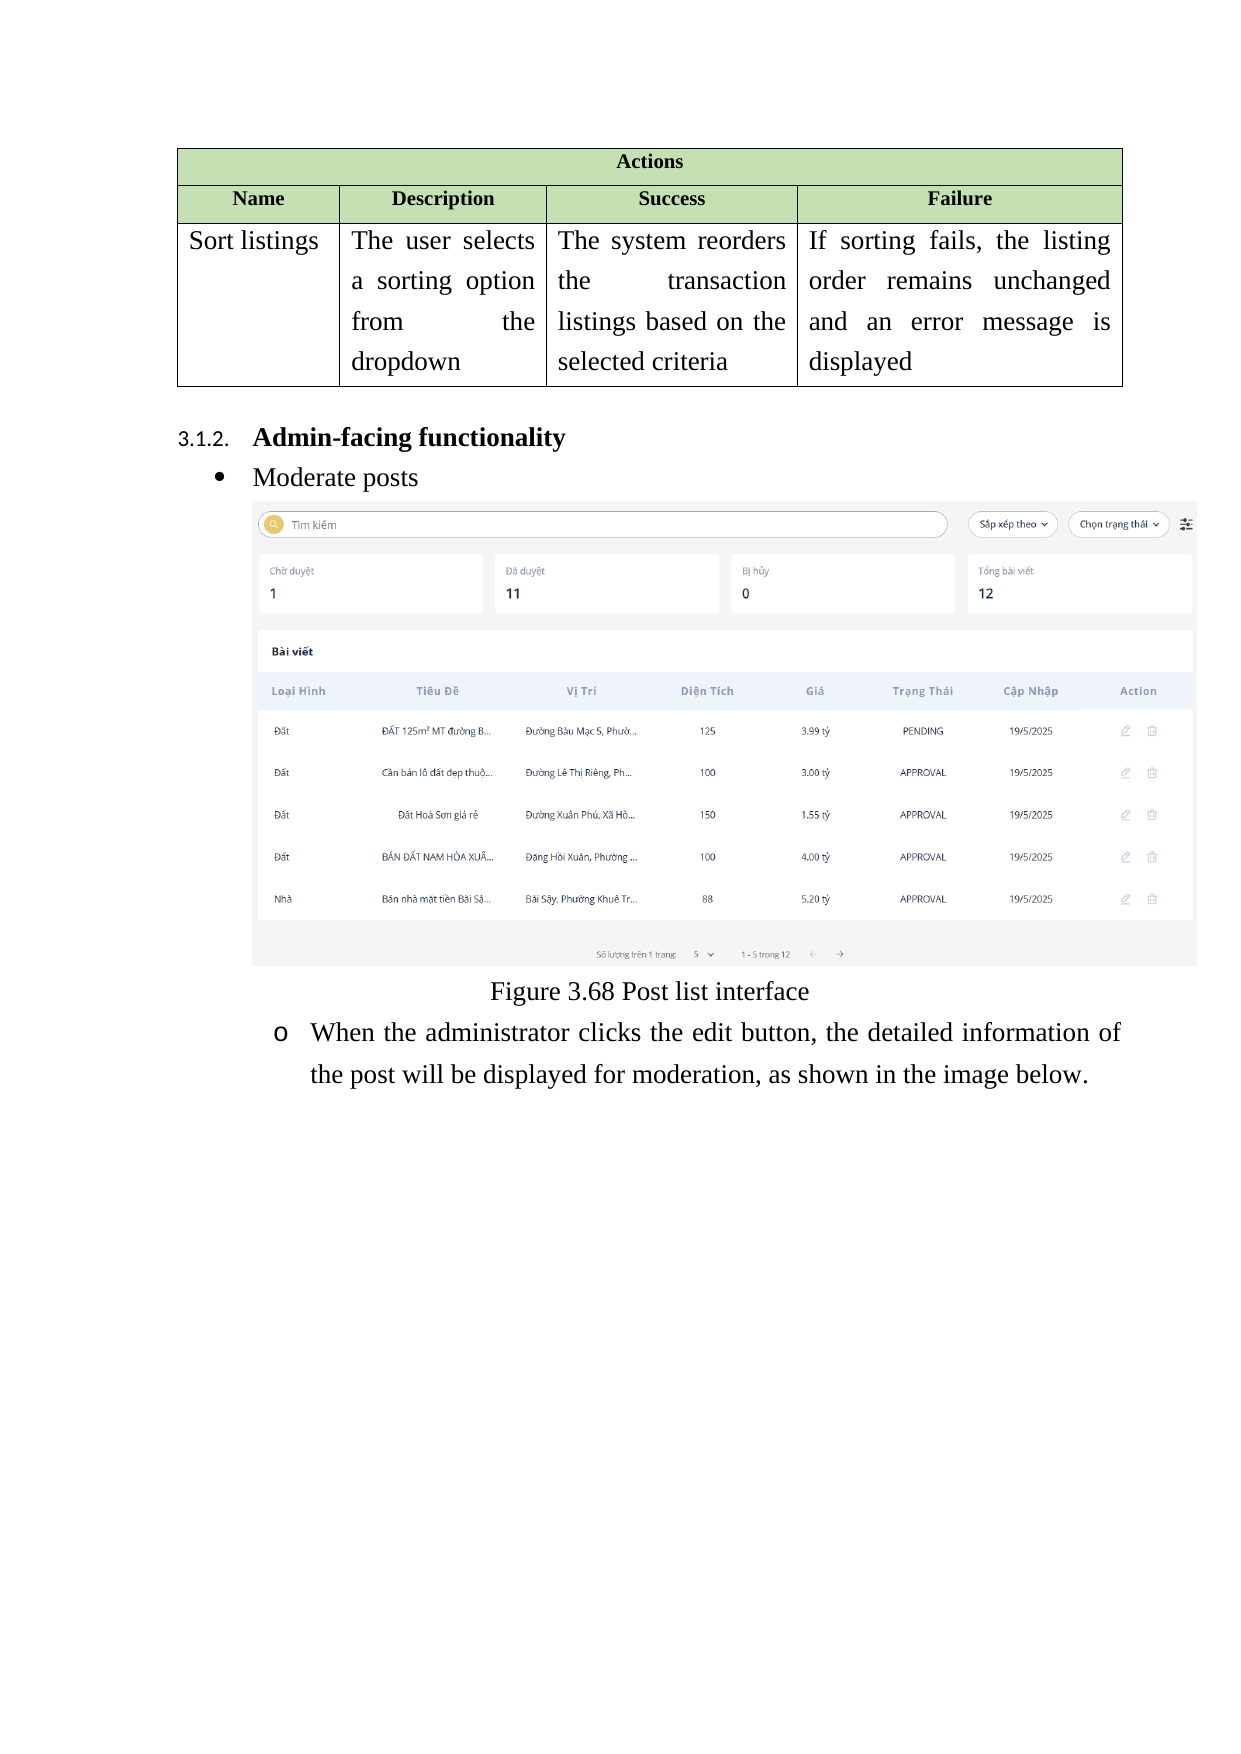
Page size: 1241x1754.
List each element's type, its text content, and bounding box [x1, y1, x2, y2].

table_cell Sort listings [178, 224, 339, 386]
table_cell Description [340, 186, 546, 223]
table_cell Failure [798, 186, 1122, 223]
list When the administrator clicks the edit button, the detailed information of the post will be displayed for moderation, as shown in the image below. [273, 1016, 1122, 1089]
table_cell Actions [178, 149, 1122, 185]
subtitle Admin-facing functionality [177, 421, 1122, 452]
table_cell If sorting fails, the listing order remains unchanged and an error message is displayed [798, 224, 1122, 386]
picture [252, 501, 1198, 966]
list Moderate posts [215, 461, 1122, 492]
table_cell The user selects a sorting option from the dropdown [340, 224, 546, 386]
table_cell Name [178, 186, 339, 223]
table_cell Success [547, 186, 797, 223]
table_cell The system reorders the transaction listings based on the selected criteria [547, 224, 797, 386]
